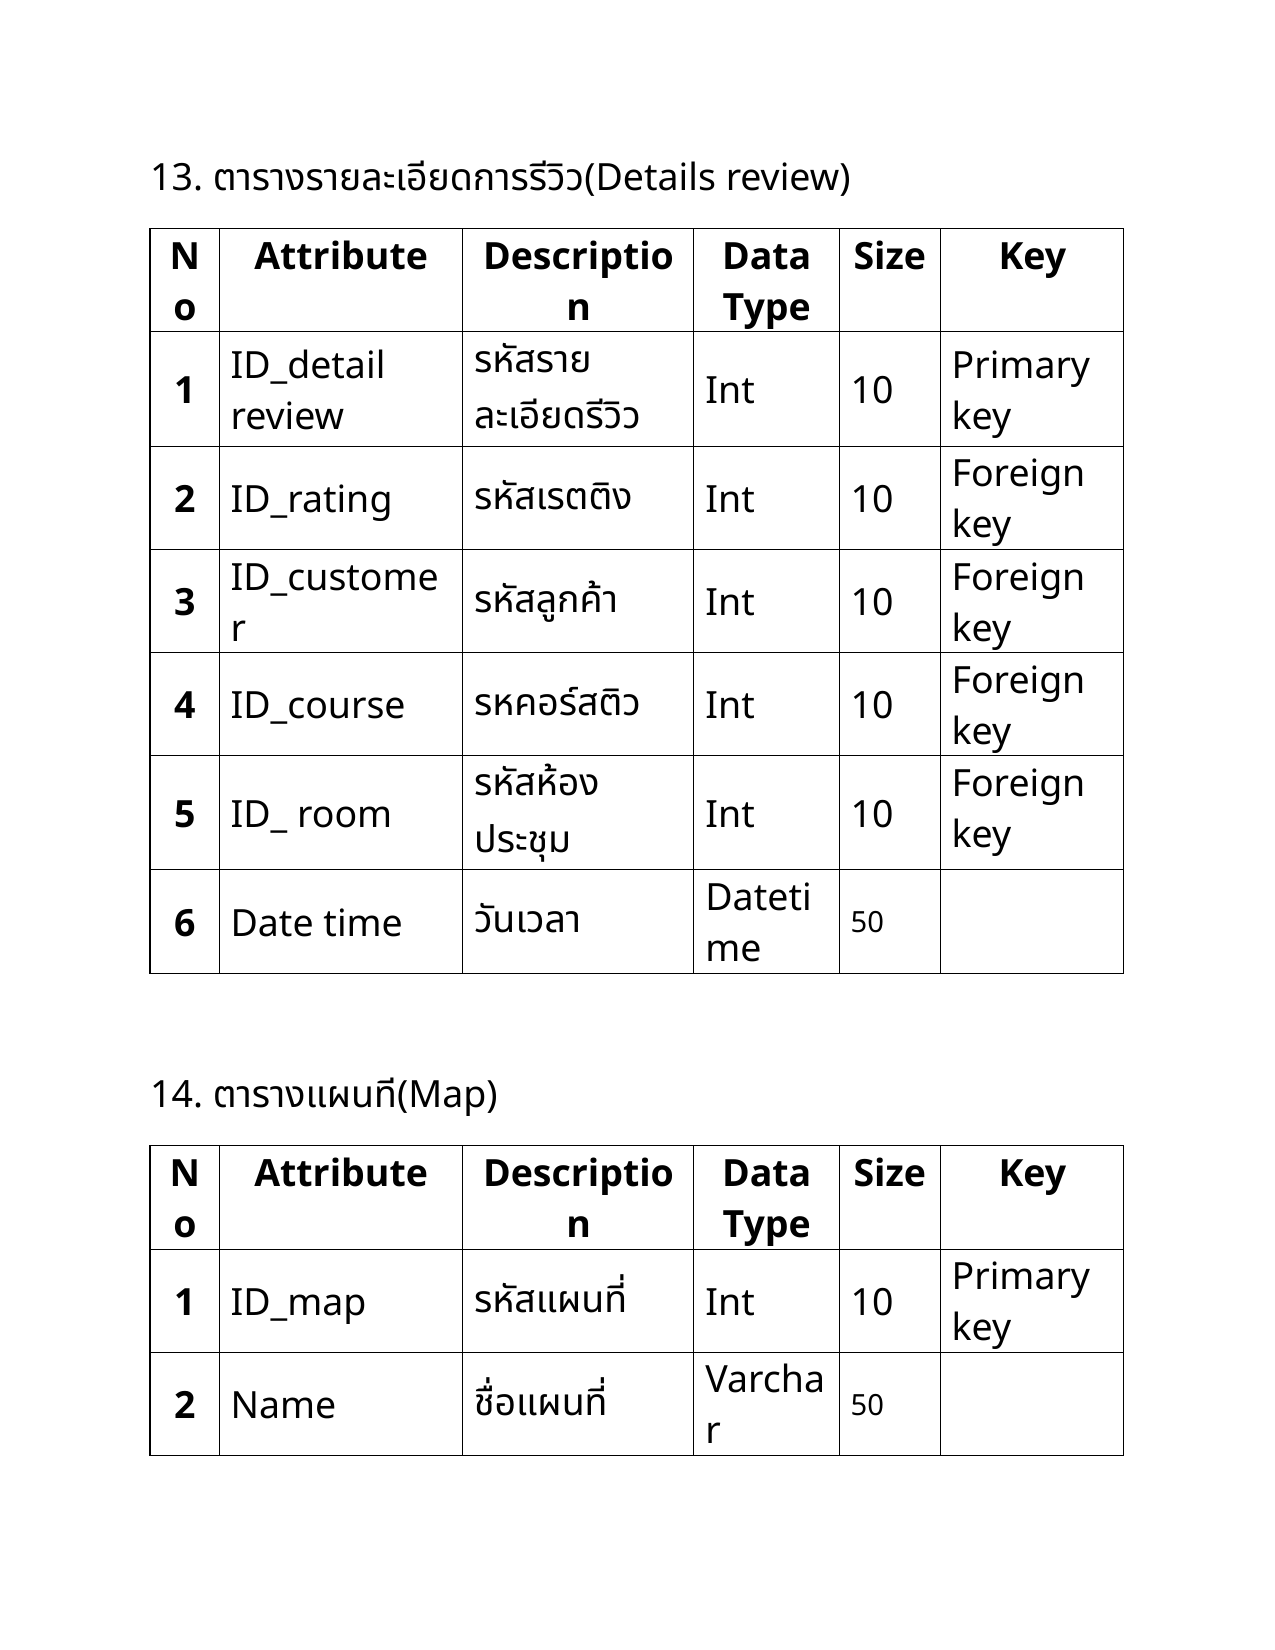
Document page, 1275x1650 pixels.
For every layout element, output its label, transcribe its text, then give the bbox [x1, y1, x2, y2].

table_cell 10 [840, 653, 940, 755]
table_header Attribute [220, 229, 462, 331]
table_header Description [463, 1146, 693, 1248]
table_header Data Type [694, 1146, 839, 1248]
table_header Description [463, 229, 693, 331]
table_cell Foreign key [941, 653, 1123, 755]
table_cell Foreign key [941, 447, 1123, 549]
table_cell Primary key [941, 332, 1123, 446]
table_cell 10 [840, 550, 940, 652]
table_cell 2 [151, 1353, 219, 1455]
text 14. ตารางแผนที(Map) [150, 1067, 1125, 1124]
table_cell รหคอร์สติว [463, 653, 693, 755]
table_cell ID_course [220, 653, 462, 755]
table_cell [941, 1353, 1123, 1455]
table_header Key [941, 1146, 1123, 1248]
table_cell ID_rating [220, 447, 462, 549]
table_header Size [840, 1146, 940, 1248]
table_cell ID_detail review [220, 332, 462, 446]
table_cell Int [694, 653, 839, 755]
table_cell Primary key [941, 1250, 1123, 1352]
text 13. ตารางรายละเอียดการรีวิว(Details review) [150, 150, 1125, 207]
table_cell 3 [151, 550, 219, 652]
table_cell 4 [151, 653, 219, 755]
table_header Key [941, 229, 1123, 331]
table_cell Foreign key [941, 550, 1123, 652]
table_cell 10 [840, 332, 940, 446]
table_cell Name [220, 1353, 462, 1455]
table_cell [941, 870, 1123, 972]
table_cell 50 [840, 1353, 940, 1455]
table_header Data Type [694, 229, 839, 331]
table_cell Datetime [694, 870, 839, 972]
table_cell 1 [151, 332, 219, 446]
table_cell 50 [840, 870, 940, 972]
table_cell รหัสห้องประชุม [463, 756, 693, 869]
table_cell 1 [151, 1250, 219, 1352]
table_cell รหัสแผนที่ [463, 1250, 693, 1352]
table_cell วันเวลา [463, 870, 693, 972]
table_cell 5 [151, 756, 219, 869]
table_cell รหัสรายละเอียดรีวิว [463, 332, 693, 446]
table_cell 6 [151, 870, 219, 972]
table_header Attribute [220, 1146, 462, 1248]
table_header Size [840, 229, 940, 331]
table_header No [151, 229, 219, 331]
table_cell ID_map [220, 1250, 462, 1352]
table_header No [151, 1146, 219, 1248]
table_cell 10 [840, 756, 940, 869]
table_cell Int [694, 756, 839, 869]
table_cell 10 [840, 1250, 940, 1352]
table_cell 2 [151, 447, 219, 549]
table_cell ชื่อแผนที่ [463, 1353, 693, 1455]
table_cell ID_ room [220, 756, 462, 869]
table_cell Int [694, 550, 839, 652]
table_cell รหัสลูกค้า [463, 550, 693, 652]
table_cell Int [694, 447, 839, 549]
table_cell Varchar [694, 1353, 839, 1455]
table_cell Foreign key [941, 756, 1123, 869]
table_cell Date time [220, 870, 462, 972]
table_cell ID_customer [220, 550, 462, 652]
table_cell Int [694, 1250, 839, 1352]
table_cell 10 [840, 447, 940, 549]
table_cell Int [694, 332, 839, 446]
table_cell รหัสเรตติง [463, 447, 693, 549]
